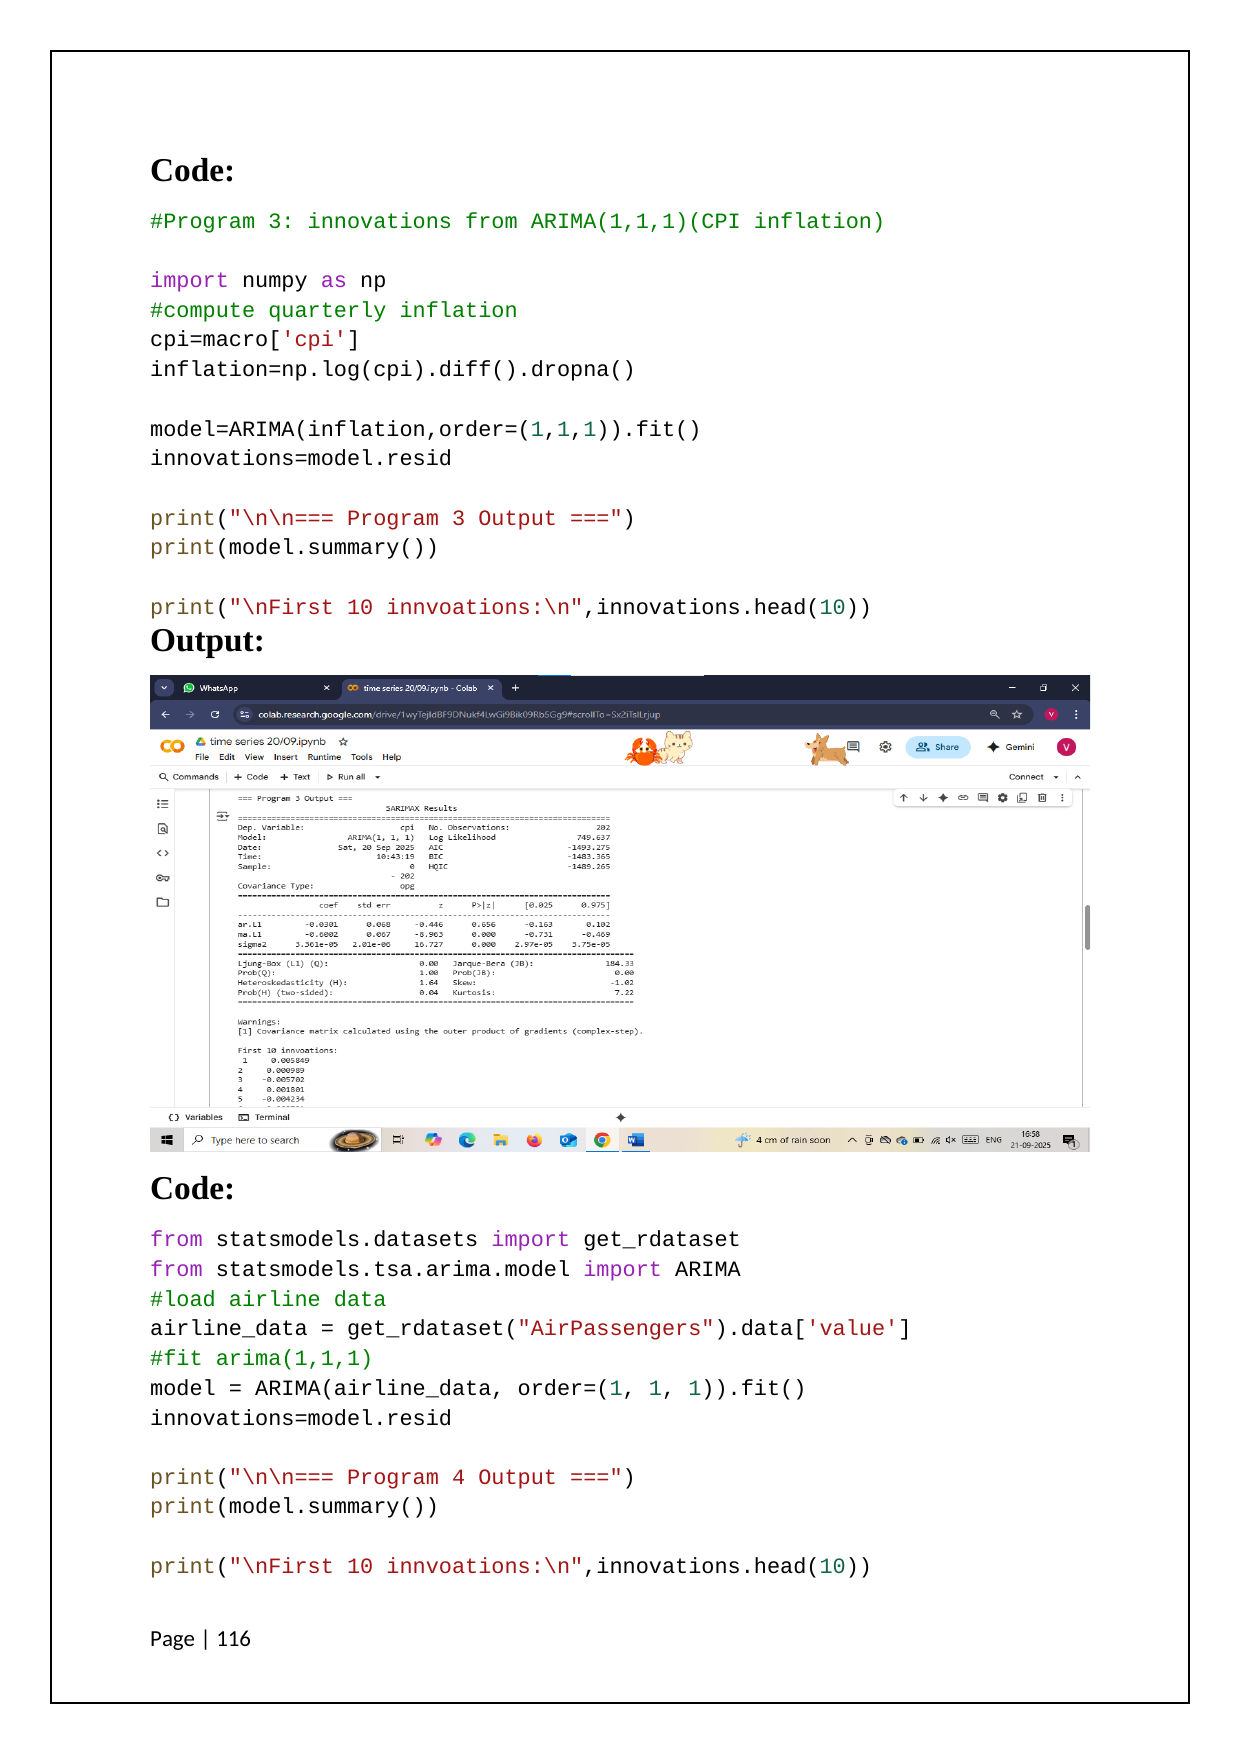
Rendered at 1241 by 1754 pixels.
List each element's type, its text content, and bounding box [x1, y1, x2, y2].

text #Program 3: innovations from ARIMA(1,1,1)(CPI inflation) [150, 205, 1090, 235]
text cpi=macro['cpi'] [150, 324, 1090, 353]
text airline_data = get_rdataset("AirPassengers").data['value'] [150, 1313, 1090, 1342]
text import numpy as np [150, 264, 1090, 294]
picture [150, 675, 1091, 1152]
text model = ARIMA(airline_data, order=(1, 1, 1)).fit() [150, 1372, 1090, 1402]
text inflation=np.log(cpi).diff().dropna() [150, 353, 1090, 383]
text Code: [150, 150, 1090, 188]
text print("\nFirst 10 innvoations:\n",innovations.head(10)) [150, 591, 1090, 621]
text from statsmodels.tsa.arima.model import ARIMA [150, 1253, 1090, 1283]
text Code: [150, 1169, 1090, 1207]
text innovations=model.resid [150, 1402, 1090, 1431]
text #compute quarterly inflation [150, 294, 1090, 324]
text print("\n\n=== Program 3 Output ===") [150, 502, 1090, 532]
text print(model.summary()) [150, 532, 1090, 561]
text from statsmodels.datasets import get_rdataset [150, 1224, 1090, 1253]
text Output: [150, 621, 1090, 659]
text model=ARIMA(inflation,order=(1,1,1)).fit() [150, 413, 1090, 442]
text print("\n\n=== Program 4 Output ===") [150, 1461, 1090, 1491]
text print(model.summary()) [150, 1491, 1090, 1521]
text innovations=model.resid [150, 442, 1090, 472]
text #load airline data [150, 1283, 1090, 1313]
text #fit arima(1,1,1) [150, 1342, 1090, 1372]
text print("\nFirst 10 innvoations:\n",innovations.head(10)) [150, 1550, 1090, 1580]
